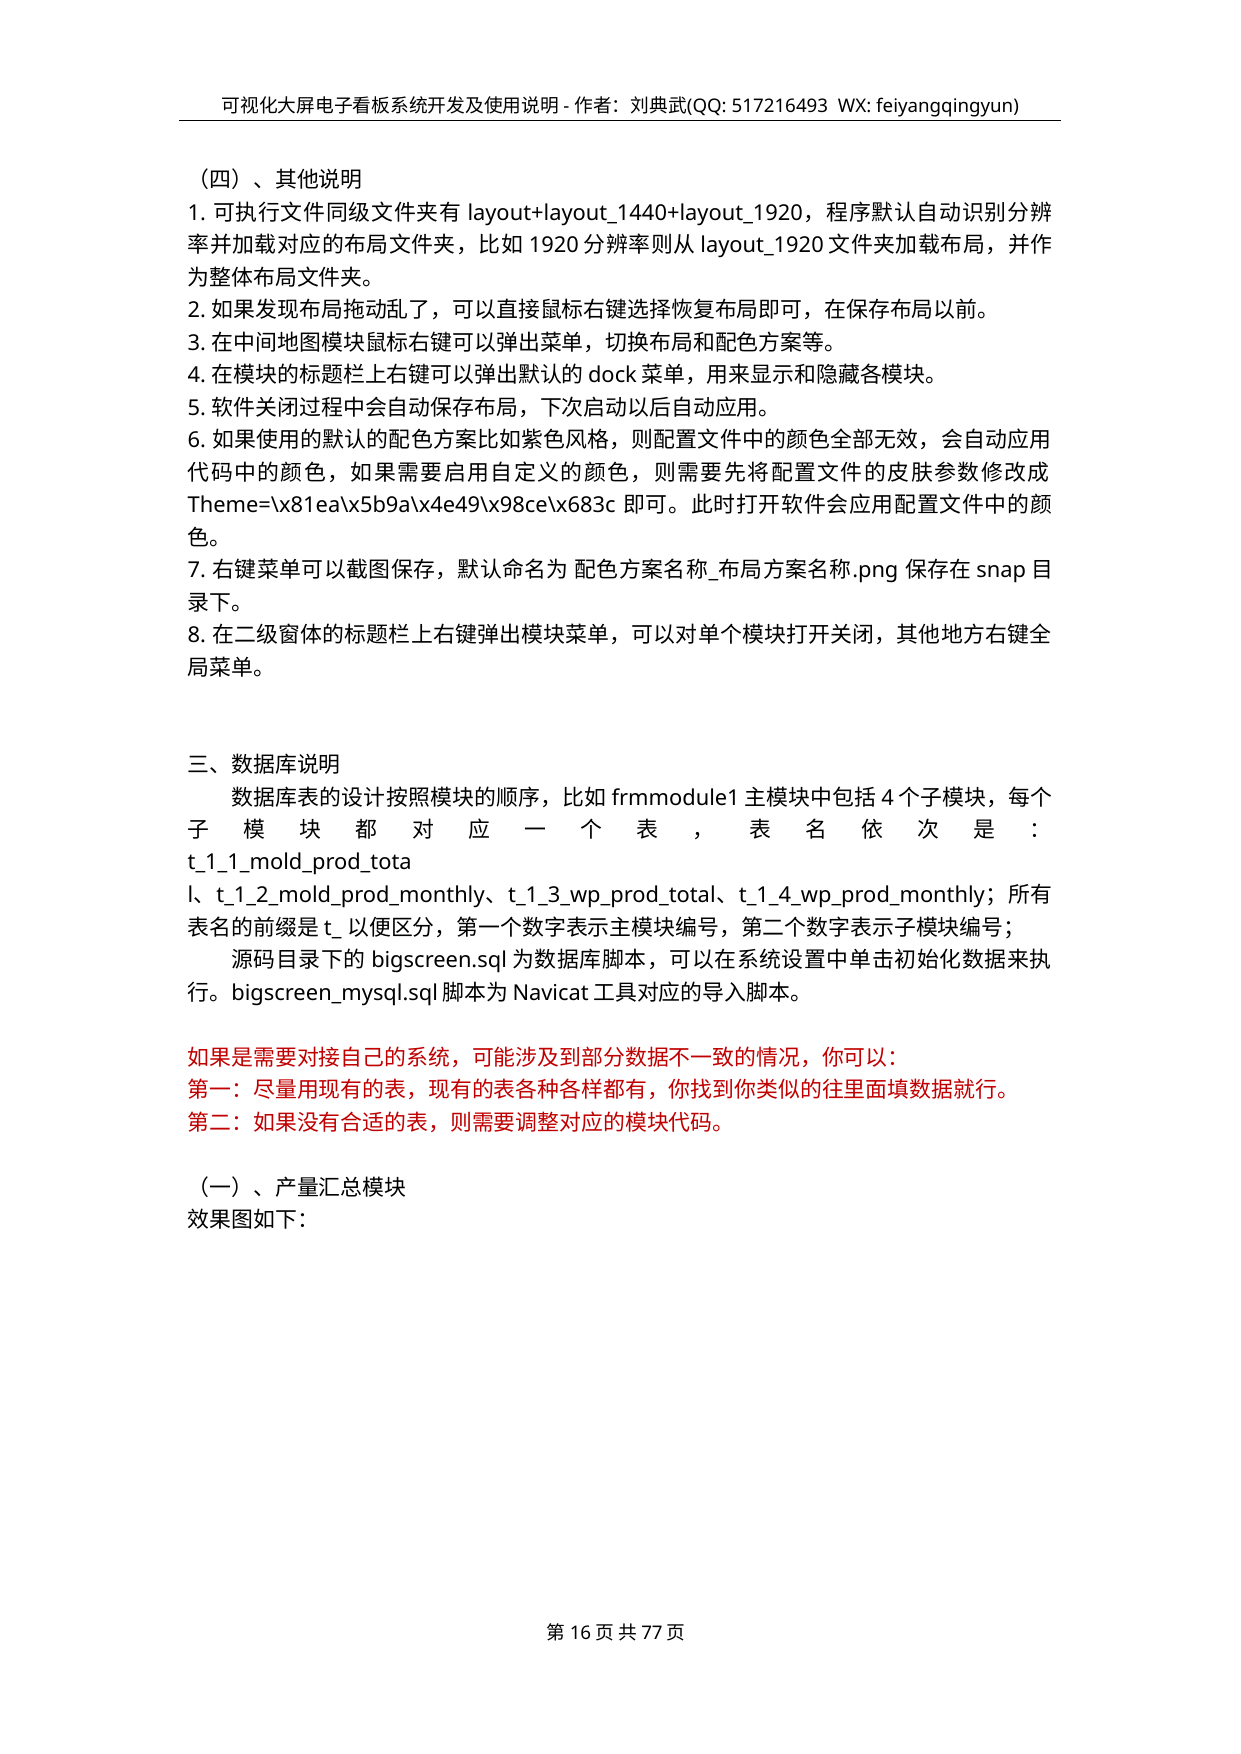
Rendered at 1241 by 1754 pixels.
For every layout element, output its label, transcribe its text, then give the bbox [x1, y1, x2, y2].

text 2. 如果发现布局拖动乱了，可以直接鼠标右键选择恢复布局即可，在保存布局以前。 [187, 292, 1053, 324]
text 4. 在模块的标题栏上右键可以弹出默认的dock菜单，用来显示和隐藏各模块。 [187, 357, 1053, 389]
text 3. 在中间地图模块鼠标右键可以弹出菜单，切换布局和配色方案等。 [187, 324, 1053, 357]
text 效果图如下： [187, 1202, 1053, 1234]
text 第二：如果没有合适的表，则需要调整对应的模块代码。 [187, 1104, 1053, 1137]
text 1. 可执行文件同级文件夹有layout+layout_1440+layout_1920，程序默认自动识别分辨率并加载对应的布局文件夹，比如1920分辨率则从layout_1920文件夹加载布局，并作为整体布局文件夹。 [187, 194, 1053, 292]
text 三、数据库说明 [187, 747, 1053, 779]
text 6. 如果使用的默认的配色方案比如紫色风格，则配置文件中的颜色全部无效，会自动应用代码中的颜色，如果需要启用自定义的颜色，则需要先将配置文件的皮肤参数修改成 Theme=\x81ea\x5b9a\x4e49\x98ce\x683c 即可。此时打开软件会应用配置文件中的颜色。 [187, 422, 1053, 552]
text 第一：尽量用现有的表，现有的表各种各样都有，你找到你类似的往里面填数据就行。 [187, 1072, 1053, 1104]
text 数据库表的设计按照模块的顺序，比如frmmodule1主模块中包括4个子模块，每个子模块都对应一个表，表名依次是：t_1_1_mold_prod_total、t_1_2_mold_prod_monthly、t_1_3_wp_prod_total、t_1_4_wp_prod_monthly；所有表名的前缀是 t_ 以便区分，第一个数字表示主模块编号，第二个数字表示子模块编号； [187, 779, 1053, 942]
text （一）、产量汇总模块 [187, 1169, 1053, 1202]
text 源码目录下的bigscreen.sql为数据库脚本，可以在系统设置中单击初始化数据来执行。bigscreen_mysql.sql脚本为Navicat工具对应的导入脚本。 [187, 942, 1053, 1007]
text 7. 右键菜单可以截图保存，默认命名为 配色方案名称_布局方案名称.png 保存在snap目录下。 [187, 552, 1053, 617]
text （四）、其他说明 [187, 162, 1053, 194]
text 如果是需要对接自己的系统，可能涉及到部分数据不一致的情况，你可以： [187, 1039, 1053, 1072]
text 8. 在二级窗体的标题栏上右键弹出模块菜单，可以对单个模块打开关闭，其他地方右键全局菜单。 [187, 617, 1053, 682]
text 5. 软件关闭过程中会自动保存布局，下次启动以后自动应用。 [187, 389, 1053, 422]
